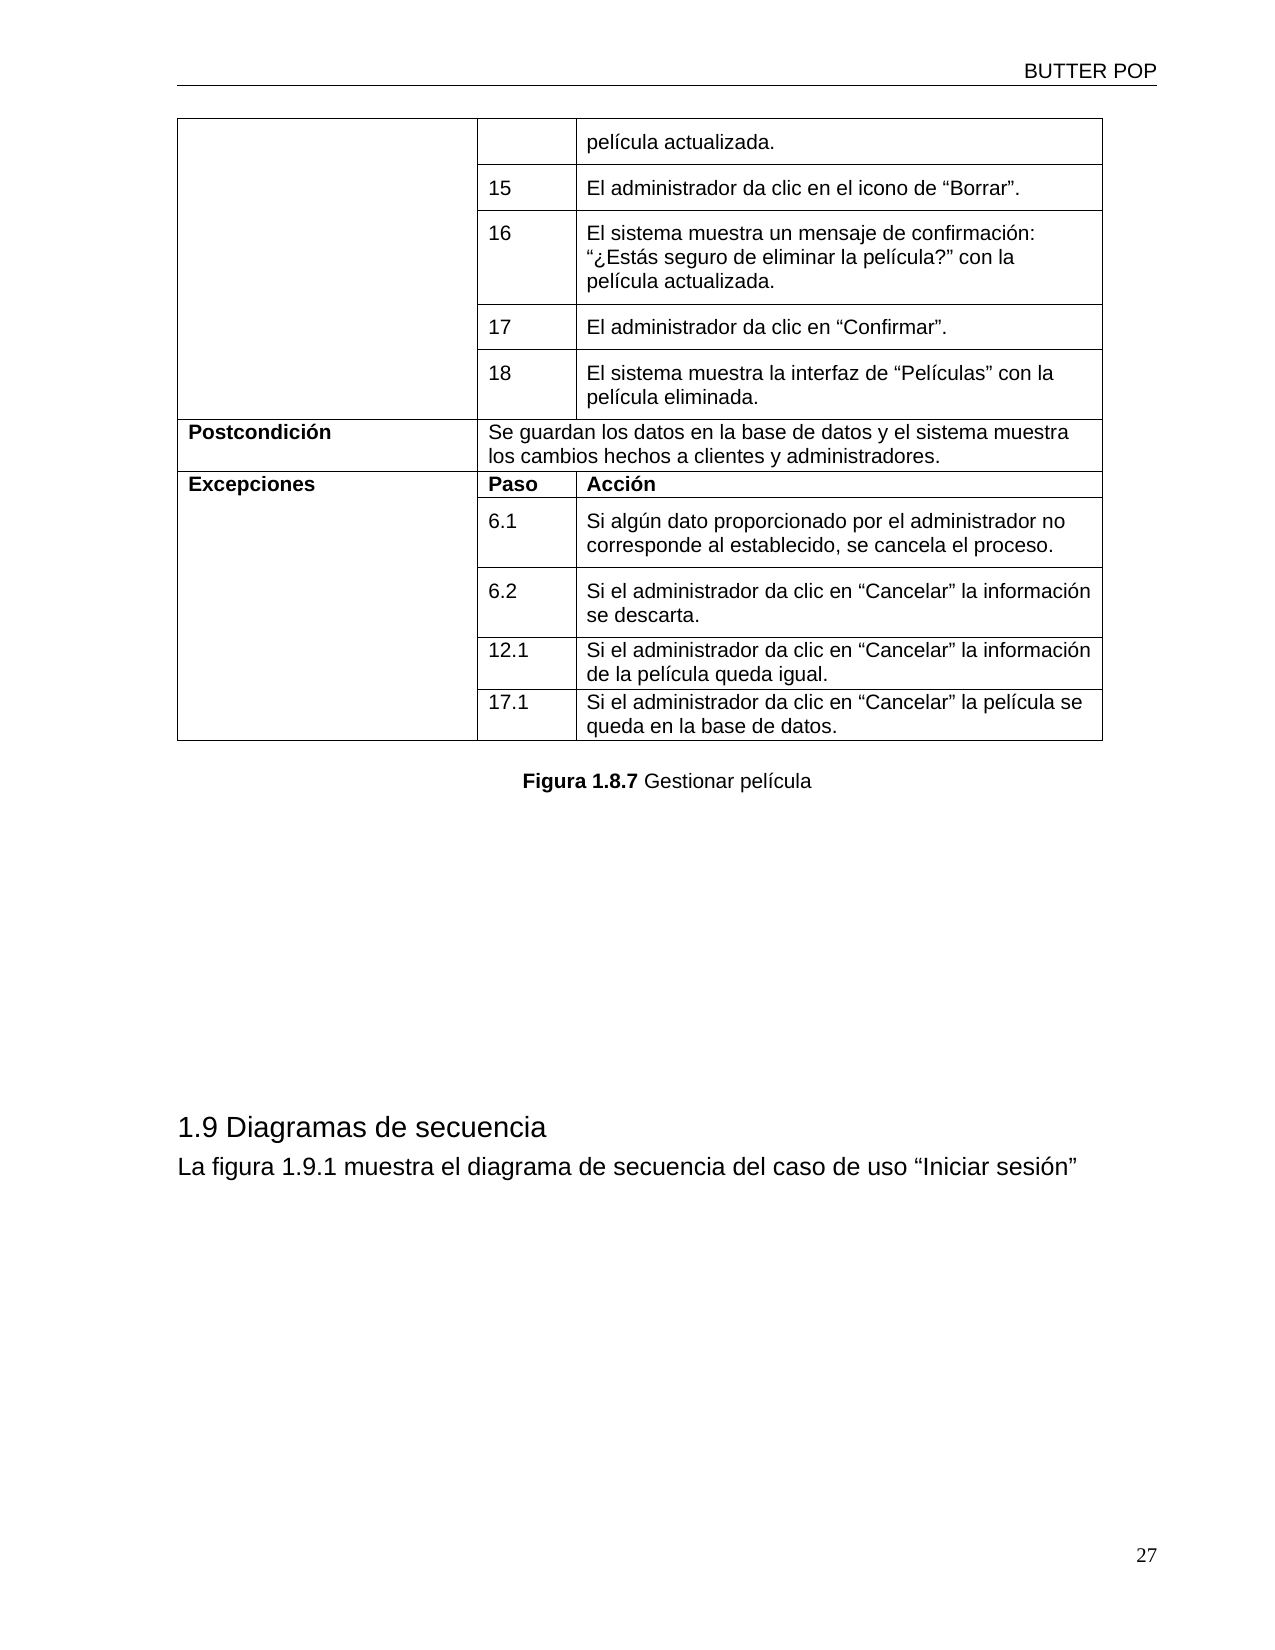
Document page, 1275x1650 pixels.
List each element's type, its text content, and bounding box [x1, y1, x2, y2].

table_cell 12.1 [478, 638, 576, 688]
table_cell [577, 119, 1102, 164]
table_cell 6.2 [478, 568, 576, 637]
table_cell Si el administrador da clic en “Cancelar” la película se queda en la base de datos. [577, 690, 1102, 740]
table_cell Excepciones [178, 472, 477, 740]
text La figura 1.9.1 muestra el diagrama de secuencia del caso de uso “Iniciar sesión” [177, 1152, 1157, 1181]
table_cell 18 [478, 350, 576, 419]
subtitle 1.9 Diagramas de secuencia [177, 1110, 1157, 1143]
table_cell 14 [478, 119, 576, 164]
table_cell El administrador da clic en el icono de “Borrar”. [577, 165, 1102, 210]
table_cell Postcondición [178, 420, 477, 471]
table_cell Si el administrador da clic en “Cancelar” la información se descarta. [577, 568, 1102, 637]
table_cell Si algún dato proporcionado por el administrador no corresponde al establecido, se cancela el proceso. [577, 498, 1102, 567]
table_cell El sistema muestra un mensaje de confirmación: “¿Estás seguro de eliminar la película?” con la película actualizada. [577, 211, 1102, 303]
table_cell Acción [577, 472, 1102, 497]
table_cell 6.1 [478, 498, 576, 567]
table_cell El administrador da clic en “Confirmar”. [577, 305, 1102, 349]
table_cell 17 [478, 305, 576, 349]
table_cell 15 [478, 165, 576, 210]
table_cell 17.1 [478, 690, 576, 740]
table_cell Si el administrador da clic en “Cancelar” la información de la película queda igual. [577, 638, 1102, 688]
table_cell Paso [478, 472, 576, 497]
table_cell 16 [478, 211, 576, 303]
table_cell El sistema muestra la interfaz de “Películas” con la película eliminada. [577, 350, 1102, 419]
table_cell Se guardan los datos en la base de datos y el sistema muestra los cambios hechos a clientes y administradores. [478, 420, 1102, 471]
